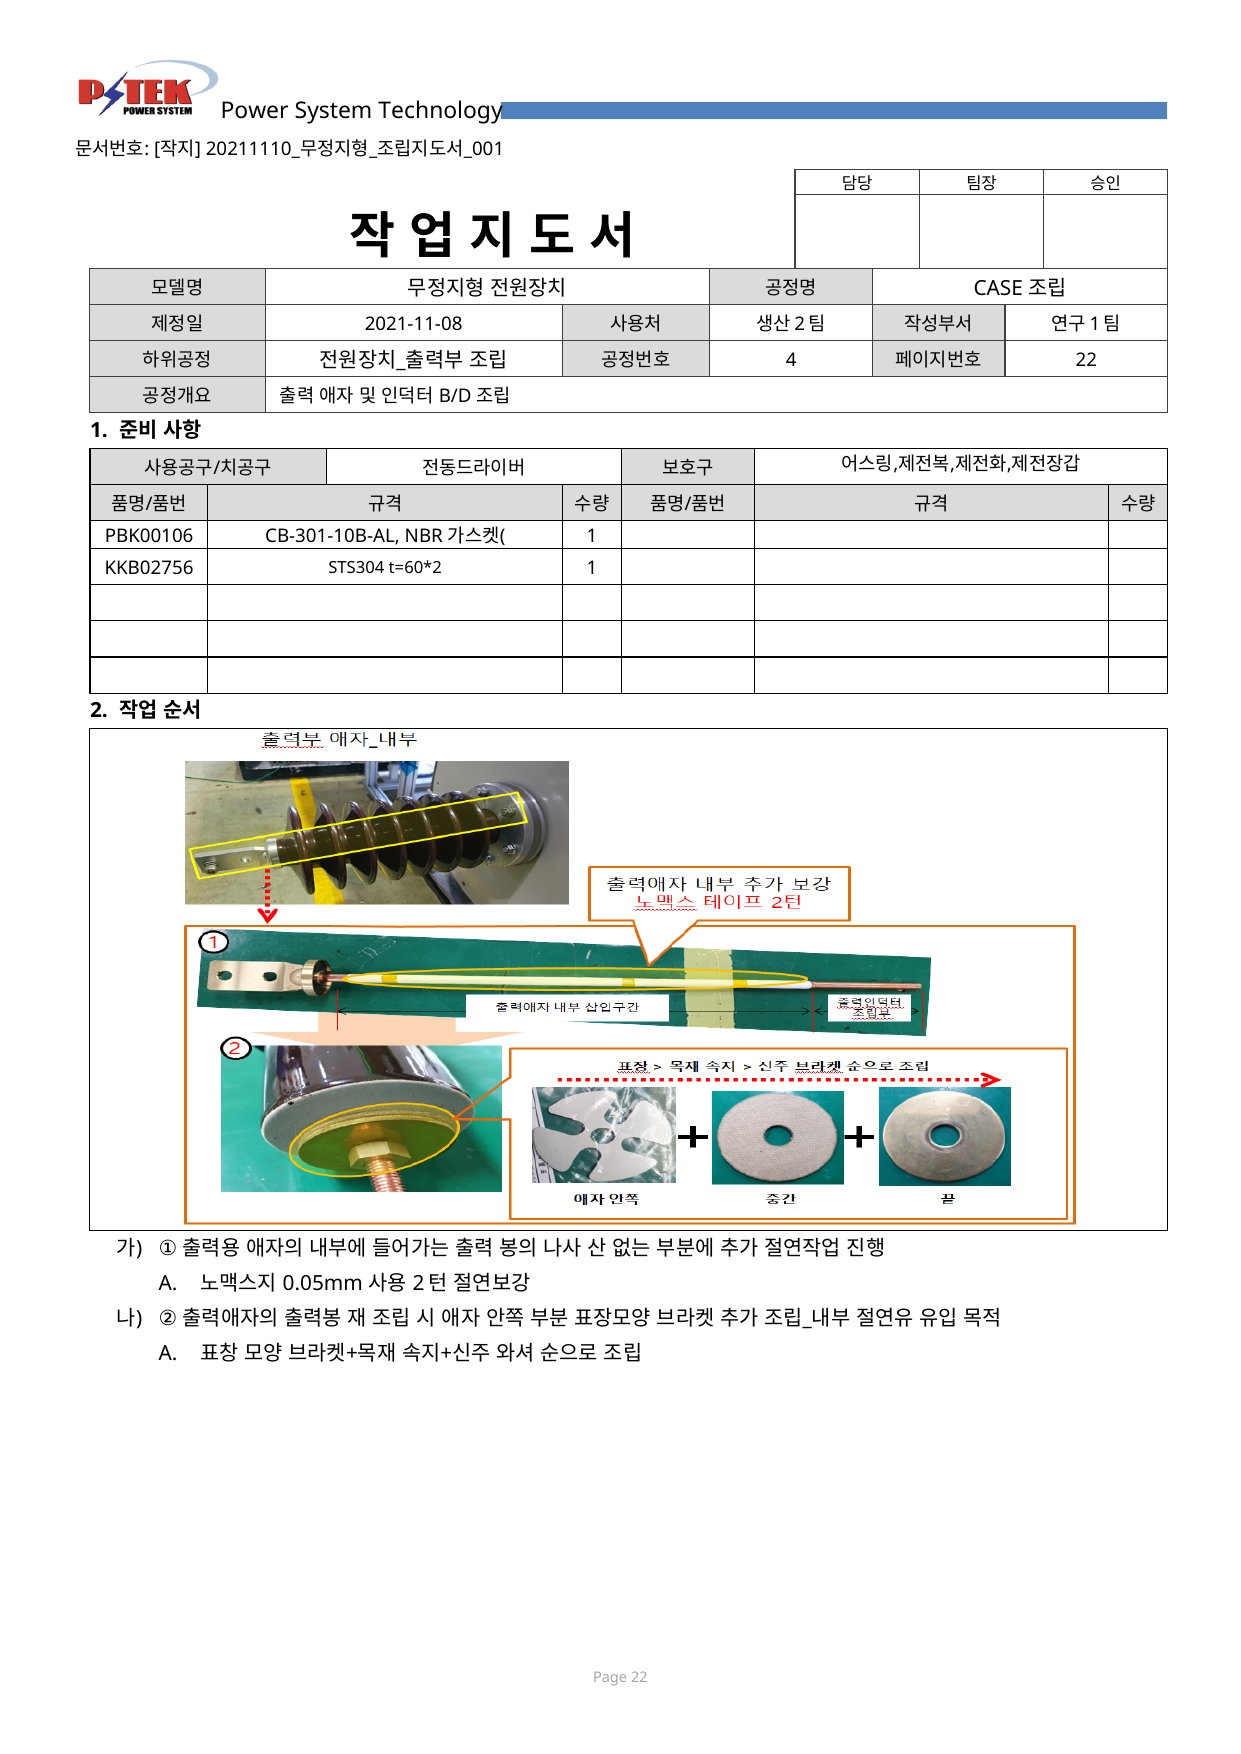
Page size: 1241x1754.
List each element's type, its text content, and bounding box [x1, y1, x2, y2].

table_header 승인 [1044, 170, 1167, 194]
table_cell [755, 658, 1108, 692]
table_cell [622, 585, 754, 620]
table_cell [1109, 658, 1167, 692]
table_cell [91, 658, 207, 692]
table_cell [91, 585, 207, 620]
table_cell [91, 621, 207, 656]
table_cell [208, 585, 562, 620]
table_cell 사용처 [563, 305, 709, 340]
table_header 어스링,제전복,제전화,제전장갑 [755, 449, 1167, 484]
table_cell 페이지번호 [873, 341, 1004, 376]
table_cell [755, 585, 1108, 620]
table_cell [622, 658, 754, 692]
table_header [90, 729, 1167, 1230]
table_cell [755, 549, 1108, 584]
table_cell 작성부서 [873, 305, 1004, 340]
table_cell [1109, 521, 1167, 548]
table_cell 4 [710, 341, 872, 376]
table_cell [920, 195, 1043, 268]
table_header 전동드라이버 [327, 449, 621, 484]
table_cell 1 [563, 549, 621, 584]
list 표창 모양 브라켓+목재 속지+신주 와셔 순으로 조립 [158, 1336, 1165, 1366]
table_cell 모델명 [90, 269, 265, 304]
table_cell 수량 [563, 485, 621, 520]
table_cell [1109, 549, 1167, 584]
table_cell [563, 585, 621, 620]
table_cell KKB02756 [91, 549, 207, 584]
table_cell 규격 [755, 485, 1108, 520]
table_cell STS304 t=60*2 [208, 549, 562, 584]
table_cell 공정개요 [90, 377, 265, 412]
table_cell 하위공정 [90, 341, 265, 376]
table_cell [755, 621, 1108, 656]
table_cell [208, 658, 562, 692]
table_cell [563, 621, 621, 656]
table_cell 품명/품번 [91, 485, 207, 520]
text 작업 순서 [90, 694, 1165, 724]
table_cell [796, 195, 919, 268]
table_cell [1044, 195, 1167, 268]
table_cell 22 [1006, 341, 1167, 376]
table_cell 품명/품번 [622, 485, 754, 520]
table_cell CB-301-10B-AL, NBR 가스켓( [208, 521, 562, 548]
list ① 출력용 애자의 내부에 들어가는 출력 봉의 나사 산 없는 부분에 추가 절연작업 진행 [117, 1231, 1165, 1262]
table_header 작 업 지 도 서 [90, 169, 794, 268]
table_cell [208, 621, 562, 656]
table_header 담당 [796, 170, 919, 194]
picture [75, 59, 221, 119]
picture [178, 729, 1079, 1227]
table_cell 규격 [208, 485, 562, 520]
table_cell [1109, 621, 1167, 656]
table_cell 공정번호 [563, 341, 709, 376]
table_cell 전원장치_출력부 조립 [266, 341, 562, 376]
table_cell 공정명 [710, 269, 872, 304]
table_cell PBK00106 [91, 521, 207, 548]
table_cell 연구1팀 [1006, 305, 1167, 340]
table_cell 생산2팀 [710, 305, 872, 340]
table_cell [1109, 585, 1167, 620]
list 노맥스지 0.05mm 사용 2턴 절연보강 [158, 1266, 1165, 1297]
table_cell 제정일 [90, 305, 265, 340]
list 준비 사항 [90, 413, 1165, 443]
table_header 보호구 [622, 449, 754, 484]
table_cell CASE 조립 [873, 269, 1167, 304]
list ② 출력애자의 출력봉 재 조립 시 애자 안쪽 부분 표장모양 브라켓 추가 조립_내부 절연유 유입 목적 [117, 1301, 1165, 1331]
table_cell [622, 521, 754, 548]
table_cell 1 [563, 521, 621, 548]
table_cell 수량 [1109, 485, 1167, 520]
table_cell [755, 521, 1108, 548]
table_cell [622, 621, 754, 656]
table_cell [622, 549, 754, 584]
table_header 팀장 [920, 170, 1043, 194]
table_cell 무정지형 전원장치 [266, 269, 709, 304]
table_cell [563, 658, 621, 692]
table_cell 출력 애자 및 인덕터 B/D 조립 [266, 377, 1167, 412]
table_header 사용공구/치공구 [91, 449, 326, 484]
